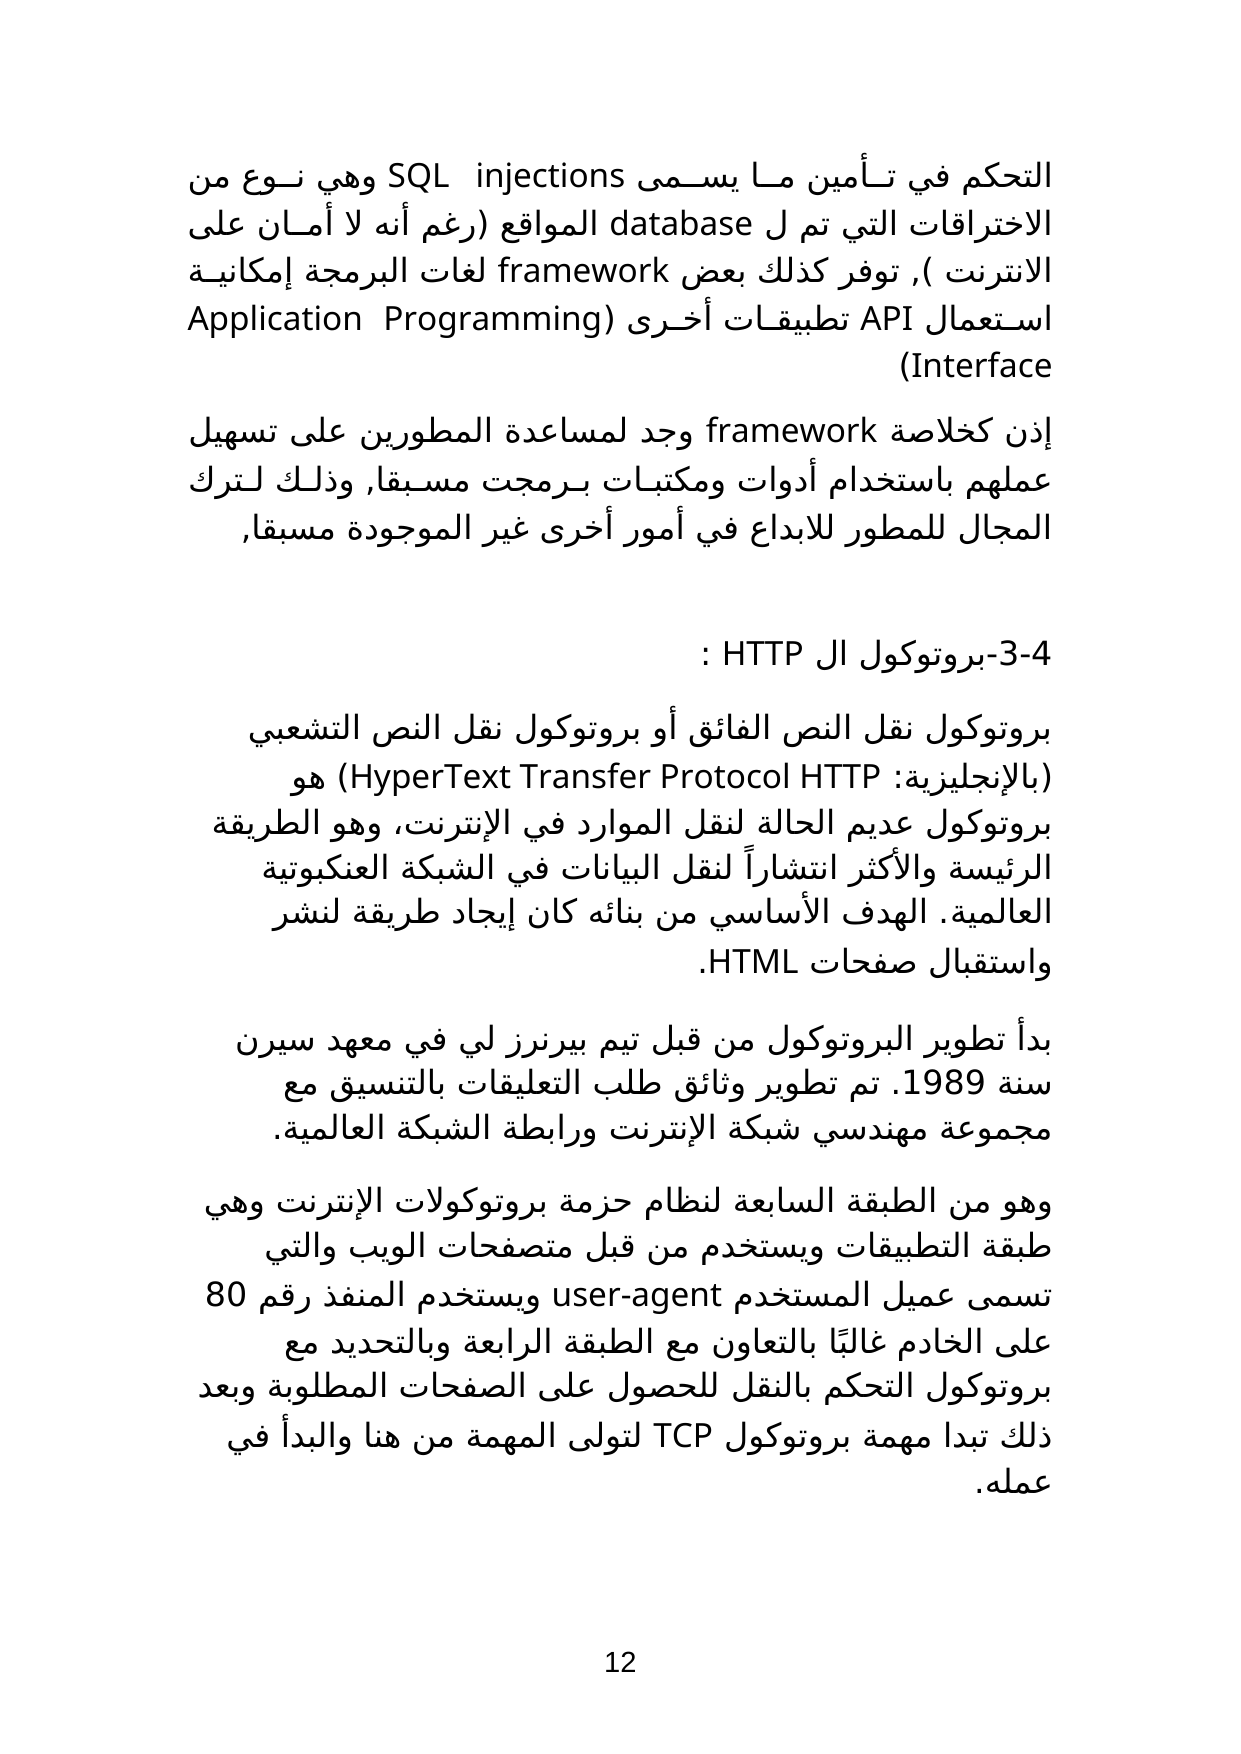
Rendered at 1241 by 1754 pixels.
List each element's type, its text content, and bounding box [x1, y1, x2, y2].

text وهو من الطبقة السابعة لنظام حزمة بروتوكولات الإنترنت وهي طبقة التطبيقات ويستخدم من قبل متصفحات الويب والتي تسمى عميل المستخدم user-agent ويستخدم المنفذ رقم 80 على الخادم غالبًا بالتعاون مع الطبقة الرابعة وبالتحديد مع بروتوكول التحكم بالنقل للحصول على الصفحات المطلوبة وبعد ذلك تبدا مهمة بروتوكول TCP لتولى المهمة من هنا والبدأ في عمله. [187, 1182, 1053, 1501]
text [187, 150, 1053, 387]
text 3-4-بروتوكول ال HTTP : [187, 630, 1053, 675]
text إذن كخلاصة framework وجد لمساعدة المطورين على تسهيل عملهم باستخدام أدوات ومكتبات برمجت مسبقا, وذلك لترك المجال للمطور للابداع في أمور أخرى غير الموجودة مسبقا, [187, 405, 1053, 547]
text بروتوكول نقل النص الفائق أو بروتوكول نقل النص التشعبي (بالإنجليزية: HyperText Transfer Protocol HTTP)‏ هو بروتوكول عديم الحالة لنقل الموارد في الإنترنت، وهو الطريقة الرئيسة والأكثر انتشاراً لنقل البيانات في الشبكة العنكبوتية العالمية. الهدف الأساسي من بنائه كان إيجاد طريقة لنشر واستقبال صفحات HTML. [187, 708, 1053, 983]
text بدأ تطوير البروتوكول من قبل تيم بيرنرز لي في معهد سيرن سنة 1989. تم تطوير وثائق طلب التعليقات بالتنسيق مع مجموعة مهندسي شبكة الإنترنت ورابطة الشبكة العالمية. [187, 1019, 1053, 1147]
